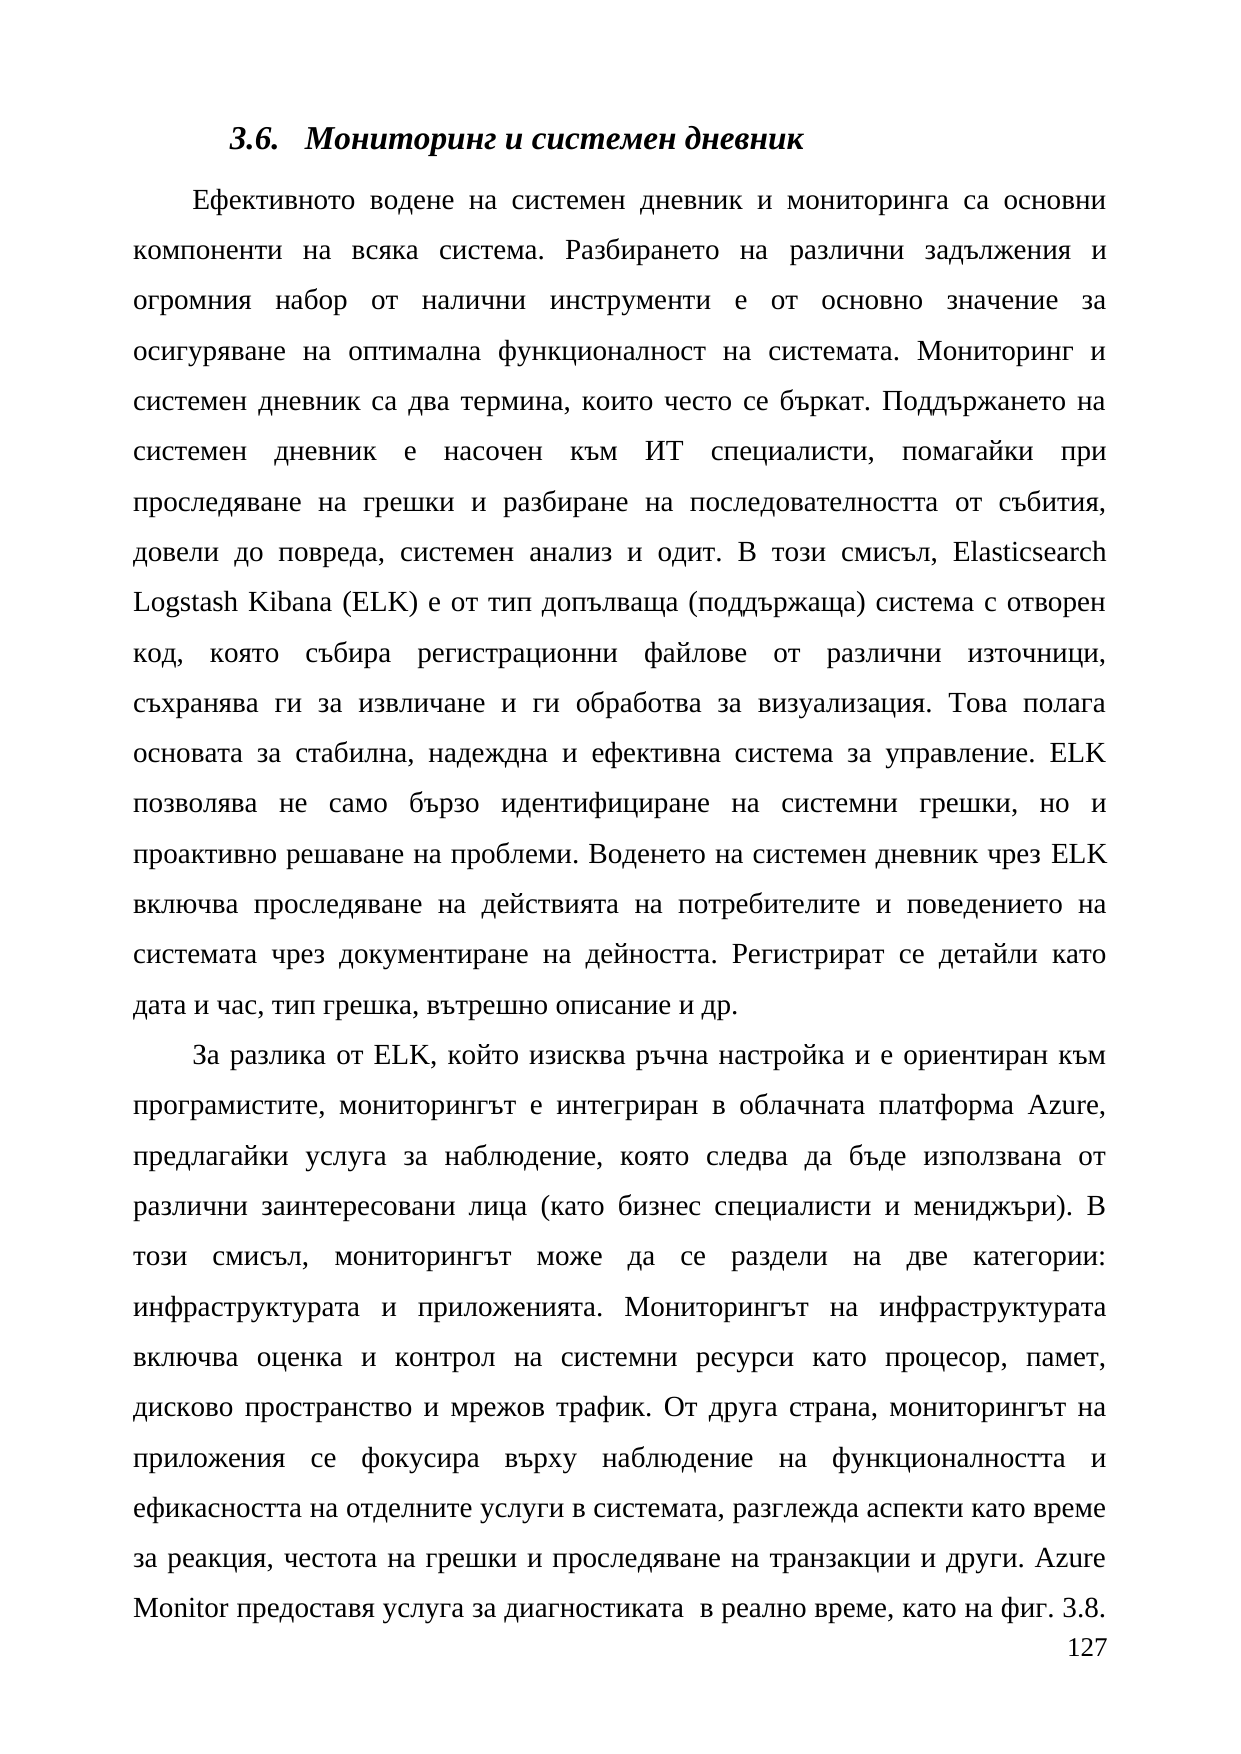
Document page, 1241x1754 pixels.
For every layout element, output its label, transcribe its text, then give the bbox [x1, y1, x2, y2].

text Ефективното водене на системен дневник и мониторинга са основни компоненти на всяка система. Разбирането на различни задължения и огромния набор от налични инструменти е от основно значение за осигуряване на оптимална функционалност на системата. Мониторинг и системен дневник са два термина, които често се бъркат. Поддържането на системен дневник е насочен към ИТ специалисти, помагайки при проследяване на грешки и разбиране на последователността от събития, довели до повреда, системен анализ и одит. В този смисъл, Elasticsearch Logstash Kibana (ELK) е от тип допълваща (поддържаща) система с отворен код, която събира регистрационни файлове от различни източници, съхранява ги за извличане и ги обработва за визуализация. Това полага основата за стабилна, надеждна и ефективна система за управление. ELK позволява не само бързо идентифициране на системни грешки, но и проактивно решаване на проблеми. Воденето на системен дневник чрез ELK включва проследяване на действията на потребителите и поведението на системата чрез документиране на дейността. Регистрират се детайли като дата и час, тип грешка, вътрешно описание и др. [133, 182, 1107, 1020]
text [133, 1037, 1107, 1624]
subtitle Мониторинг и системен дневник [229, 118, 1107, 156]
